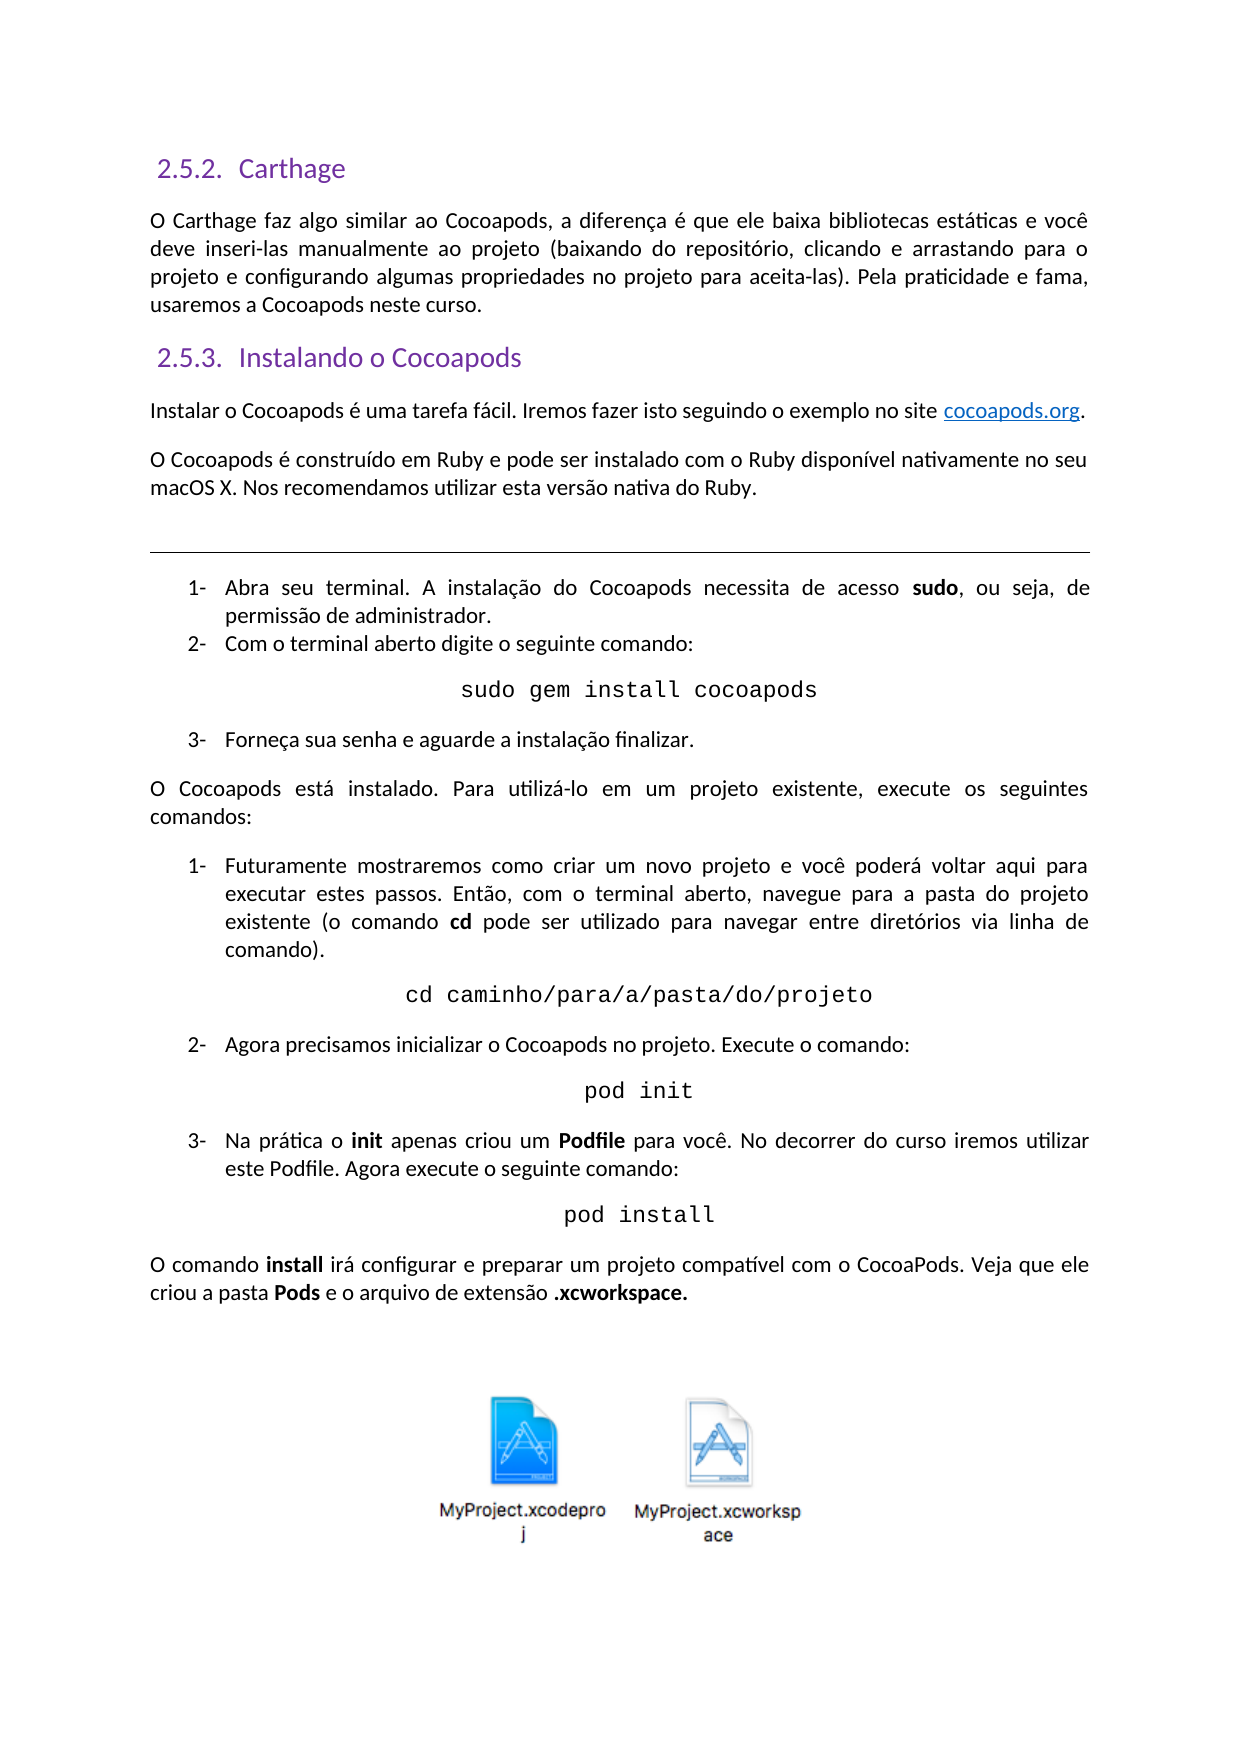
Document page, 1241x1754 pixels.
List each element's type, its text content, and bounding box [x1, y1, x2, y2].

list Abra seu terminal. A instalação do Cocoapods necessita de acesso sudo, ou seja, de permissão de administrador. [187, 573, 1090, 629]
list Com o terminal aberto digite o seguinte comando: [187, 629, 1090, 658]
text pod init [187, 1079, 1090, 1105]
text O Cocoapods é construído em Ruby e pode ser instalado com o Ruby disponível nativamente no seu macOS X. Nos recomendamos utilizar esta versão nativa do Ruby. [150, 445, 1090, 501]
list Agora precisamos inicializar o Cocoapods no projeto. Execute o comando: [187, 1031, 1090, 1059]
list Futuramente mostraremos como criar um novo projeto e você poderá voltar aqui para executar estes passos. Então, com o terminal aberto, navegue para a pasta do projeto existente (o comando cd pode ser utilizado para navegar entre diretórios via linha de comando). [187, 851, 1090, 963]
subtitle Carthage [223, 150, 1090, 186]
picture [419, 1375, 822, 1549]
text Instalar o Cocoapods é uma tarefa fácil. Iremos fazer isto seguindo exemplo no site cocoapods.org. [150, 396, 1090, 424]
text pod install [187, 1203, 1090, 1229]
text sudo gem install cocoapods [187, 678, 1090, 704]
text O Cocoapods está instalado. Para utilizá-lo em um projeto existente, execute os seguintes comandos: [150, 774, 1090, 830]
subtitle Instalando o Cocoapods [223, 339, 1090, 375]
text cd caminho/para/a/pasta/do/projeto [187, 984, 1090, 1010]
text O Carthage faz algo similar ao Cocoapods, a diferença é que ele baixa bibliotecas estáticas e você deve inser-las manualmente ao projeto (baixando do repositório, clicando e arrastando para o projeto e configurando algumas propriedades no projeto para aceita-las). Pela praticidade e fama, usaremos a Cocoapods neste curso. [150, 206, 1090, 318]
list Na prática o init apenas criou um Podfile para você. No decorrer do curso iremos utilizar este Podfile. Agora execute o seguinte comando: [187, 1126, 1090, 1182]
text O comando install irá configurar e preparar um projeto compatível com o CocoaPods. Veja que ele criou a pasta Pods e o arquivo de extensão .xcworkspace. [150, 1250, 1090, 1306]
list Forneça sua senha e aguarde a instalação finalizar. [187, 725, 1090, 753]
